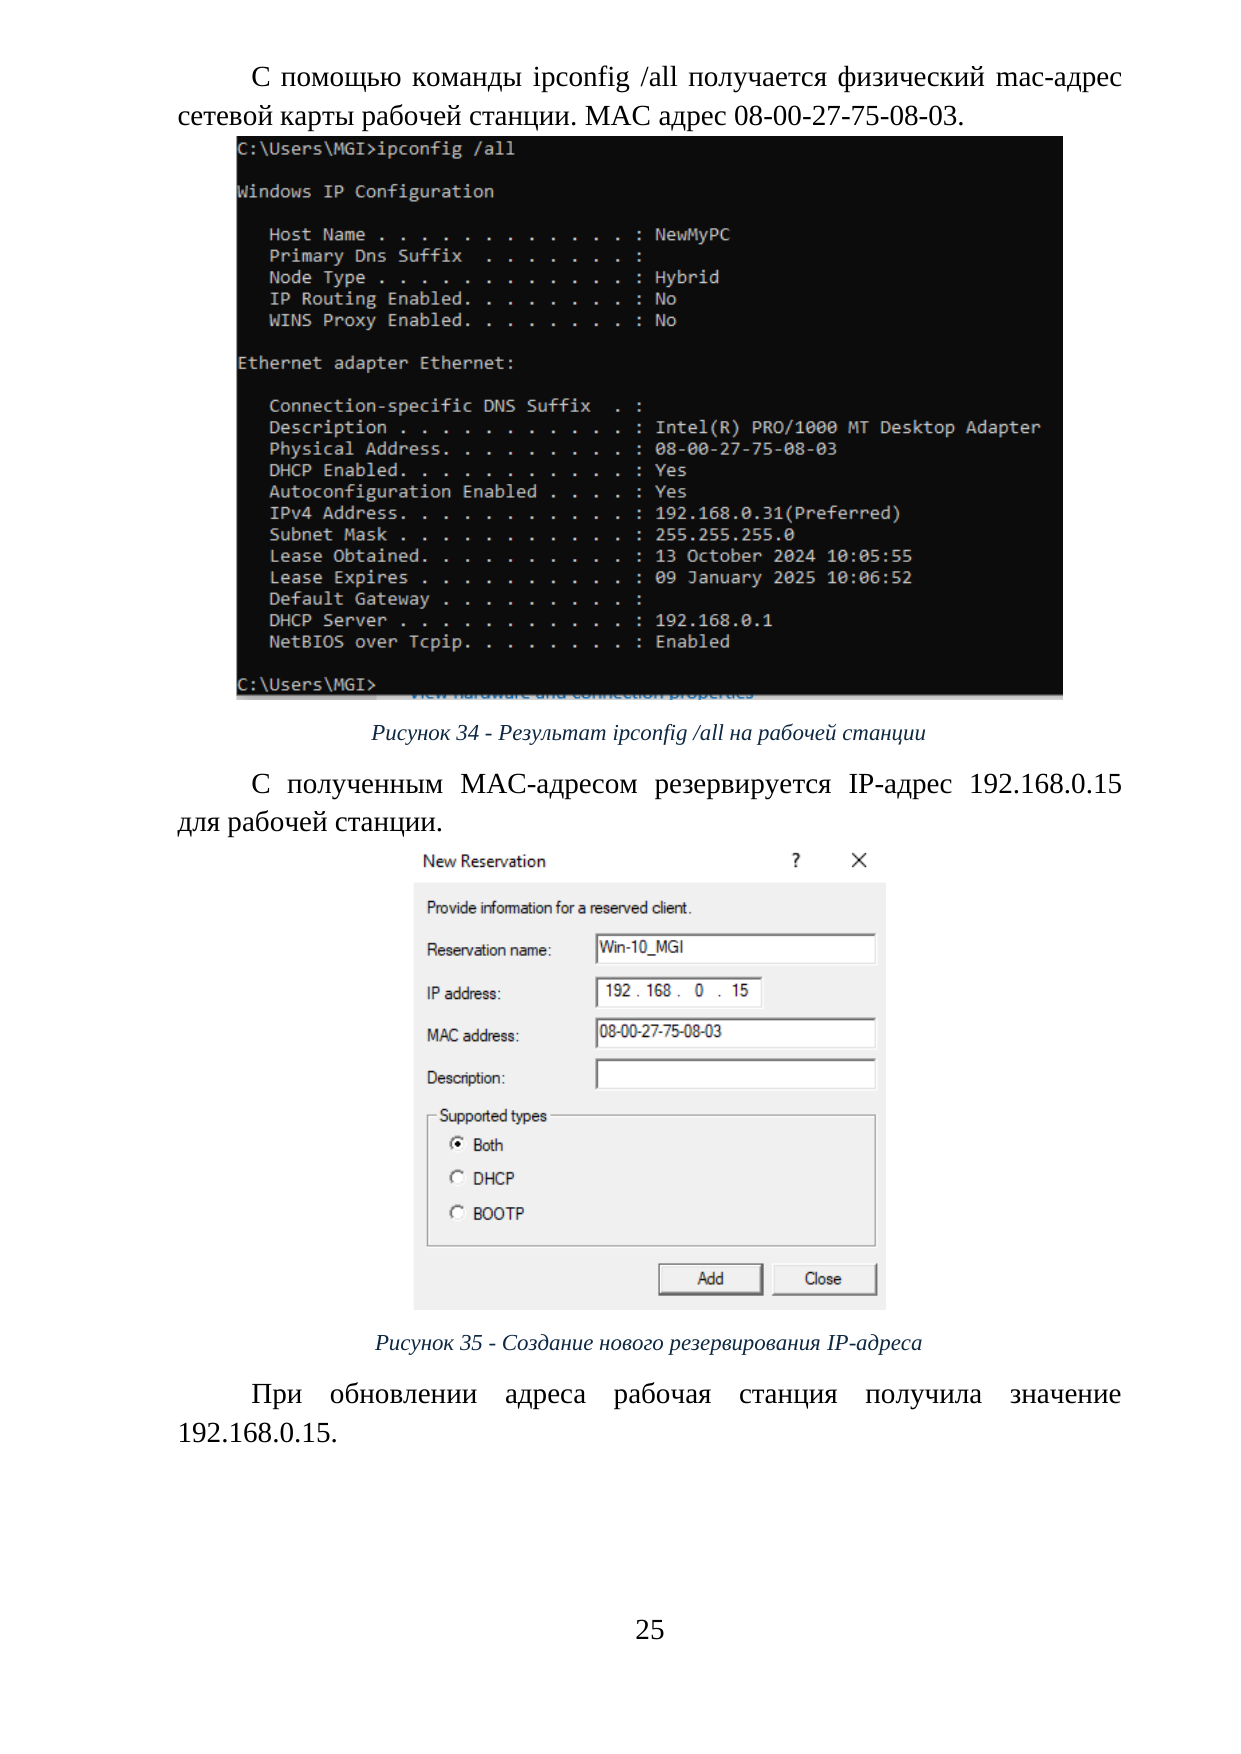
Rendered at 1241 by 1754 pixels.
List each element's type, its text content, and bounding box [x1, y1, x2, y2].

picture [236, 136, 1063, 700]
picture [413, 842, 886, 1310]
text Рисунок 35 - Создание нового резервирования IP-адреса [177, 1329, 1122, 1355]
text С полученным MAC-адресом резервируется IP-адрес 192.168.0.15 для рабочей станции. [177, 766, 1122, 838]
text С помощью команды ipconfig /all получается физический mac-адрес сетевой карты рабочей станции. MAC адрес 08-00-27-75-08-03. [177, 59, 1122, 131]
text При обновлении адреса рабочая станция получила значение 192.168.0.15. [177, 1376, 1122, 1448]
text Рисунок 34 - Результат ipconfig /all на рабочей станции [177, 719, 1122, 745]
